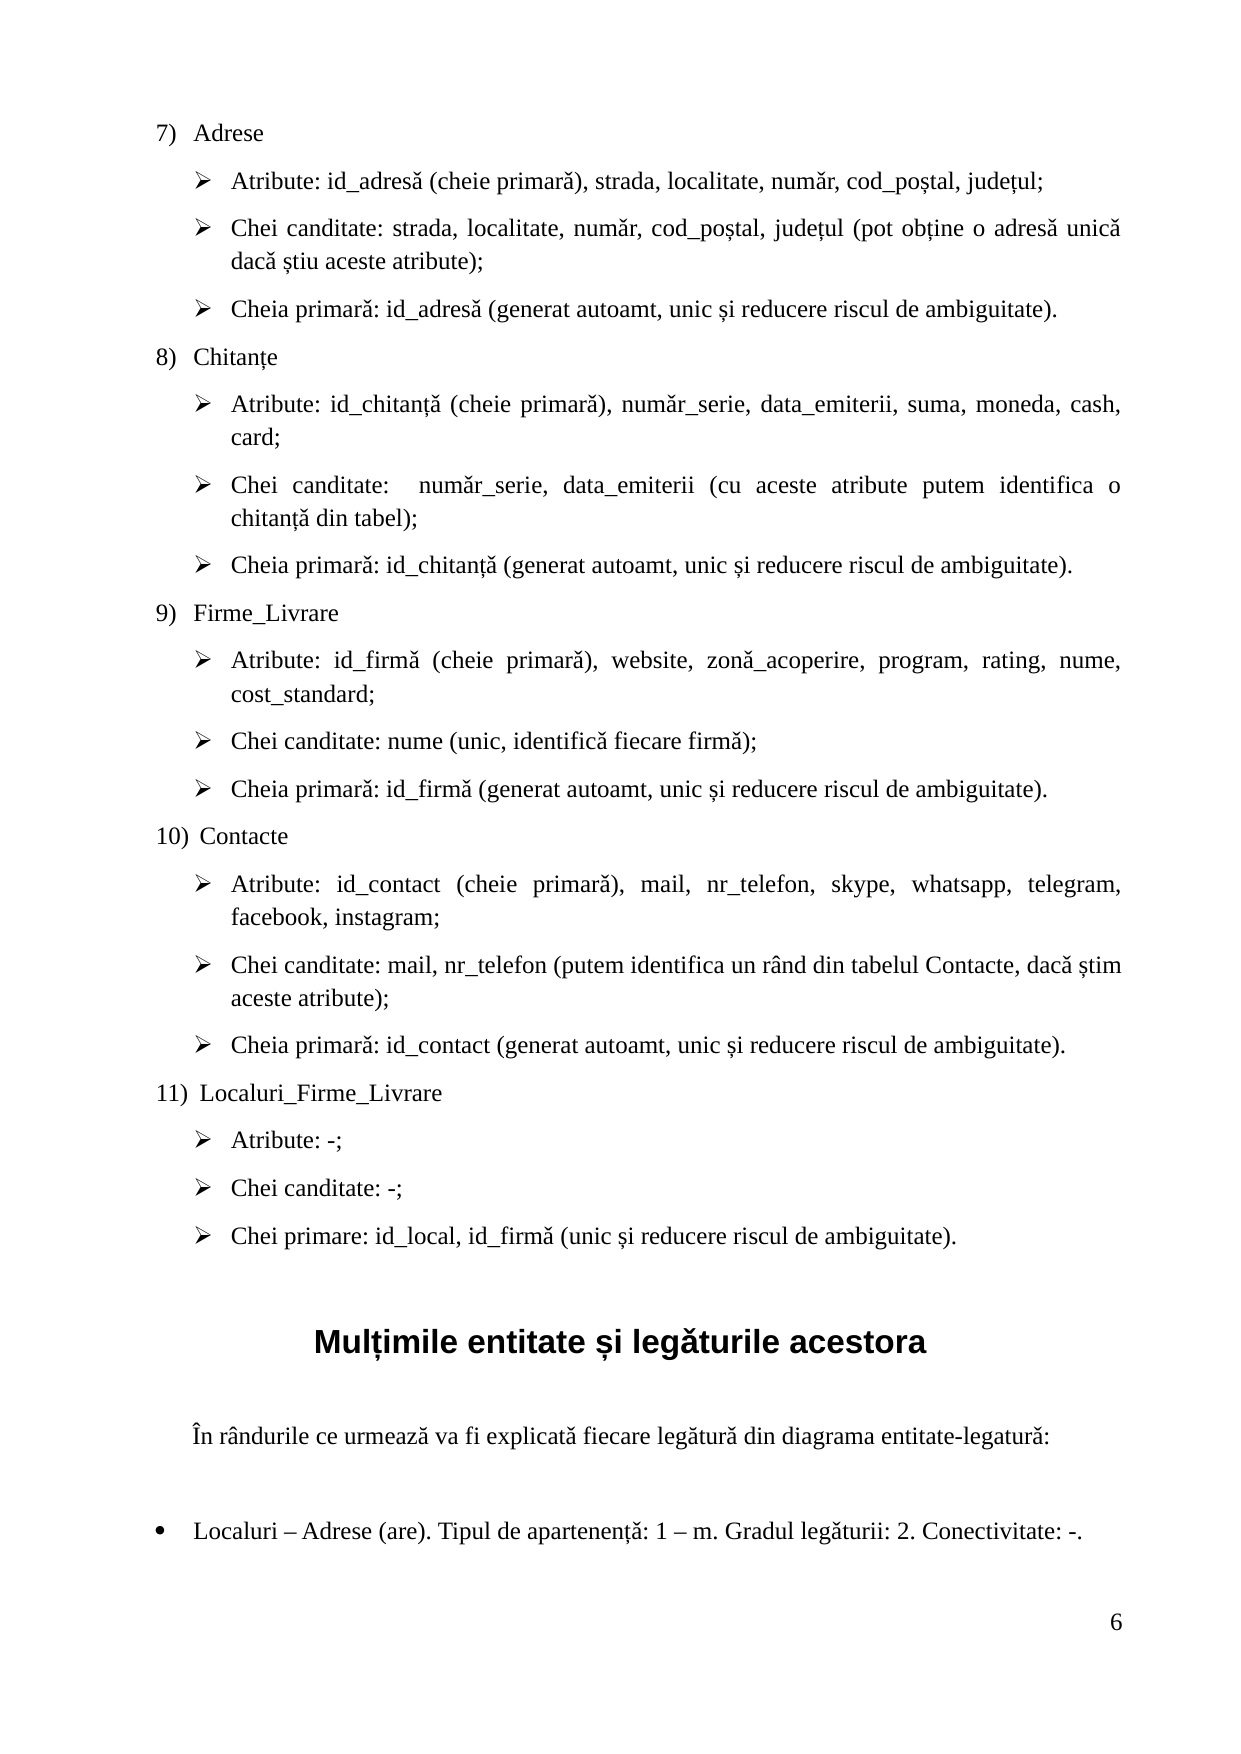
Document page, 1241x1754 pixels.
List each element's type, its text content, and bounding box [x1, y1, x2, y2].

list Adrese [156, 118, 1122, 147]
list Atribute: id_chitanțǎ (cheie primarǎ), numǎr_serie, data_emiterii, suma, moneda, cash, card; [193, 389, 1122, 451]
list Atribute: id_contact (cheie primarǎ), mail, nr_telefon, skype, whatsapp, telegram, facebook, instagram; [193, 869, 1122, 931]
list Cheia primarǎ: id_chitanțǎ (generat autoamt, unic și reducere riscul de ambiguitate). [193, 550, 1122, 579]
list Atribute: id_firmǎ (cheie primarǎ), website, zonǎ_acoperire, program, rating, nume, cost_standard; [193, 646, 1122, 707]
list Chei primare: id_local, id_firmǎ (unic și reducere riscul de ambiguitate). [193, 1221, 1122, 1249]
list Chei canditate: strada, localitate, numǎr, cod_poștal, județul (pot obține o adresǎ unicǎ dacǎ știu aceste atribute); [193, 213, 1122, 275]
list Contacte [156, 821, 1122, 850]
list Localuri_Firme_Livrare [156, 1078, 1122, 1107]
subtitle Mulțimile entitate și legǎturile acestora [118, 1322, 1122, 1361]
list Localuri – Adrese (are). Tipul de apartenențǎ: 1 – m. Gradul legǎturii: 2. Conectivitate: -. [156, 1516, 1122, 1545]
text În rândurile ce urmează va fi explicatǎ fiecare legăturǎ din diagrama entitate-legaturǎ: [118, 1421, 1122, 1449]
list Cheia primarǎ: id_adresǎ (generat autoamt, unic și reducere riscul de ambiguitate). [193, 294, 1122, 323]
list Firme_Livrare [156, 598, 1122, 627]
list Atribute: -; [193, 1126, 1122, 1154]
list Chei canditate: mail, nr_telefon (putem identifica un rând din tabelul Contacte, dacǎ știm aceste atribute); [193, 950, 1122, 1011]
list Cheia primarǎ: id_firmǎ (generat autoamt, unic și reducere riscul de ambiguitate). [193, 774, 1122, 803]
list Atribute: id_adresǎ (cheie primarǎ), strada, localitate, numǎr, cod_poștal, județul; [193, 166, 1122, 194]
list Chei canditate: numǎr_serie, data_emiterii (cu aceste atribute putem identifica o chitanțǎ din tabel); [193, 470, 1122, 532]
list Chitanțe [156, 342, 1122, 370]
list Cheia primarǎ: id_contact (generat autoamt, unic și reducere riscul de ambiguitate). [193, 1030, 1122, 1059]
list Chei canditate: -; [193, 1173, 1122, 1202]
list Chei canditate: nume (unic, identificǎ fiecare firmǎ); [193, 726, 1122, 755]
